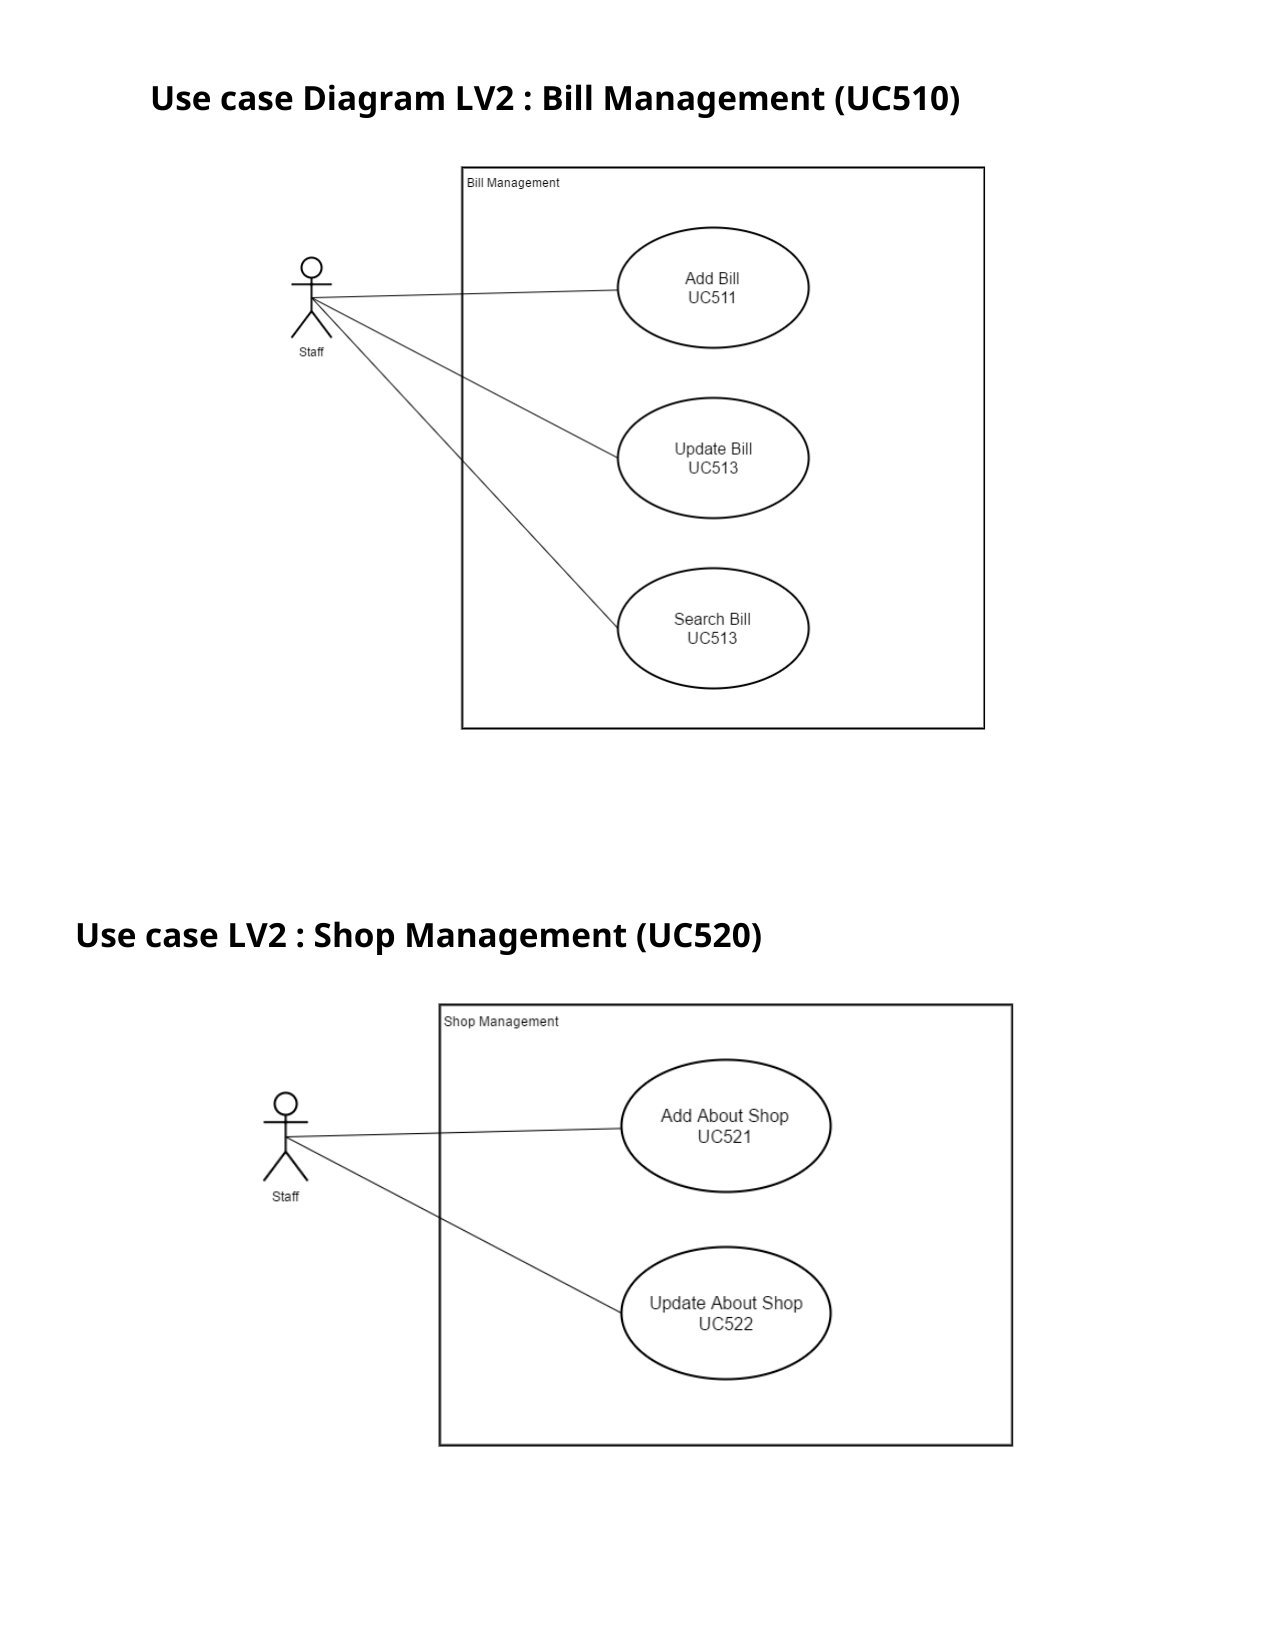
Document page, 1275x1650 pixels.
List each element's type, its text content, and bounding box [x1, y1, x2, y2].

text Use case Diagram LV2 : Bill Management (UC510) [75, 75, 1200, 120]
text Use case LV2 : Shop Management (UC520) [75, 912, 1200, 957]
